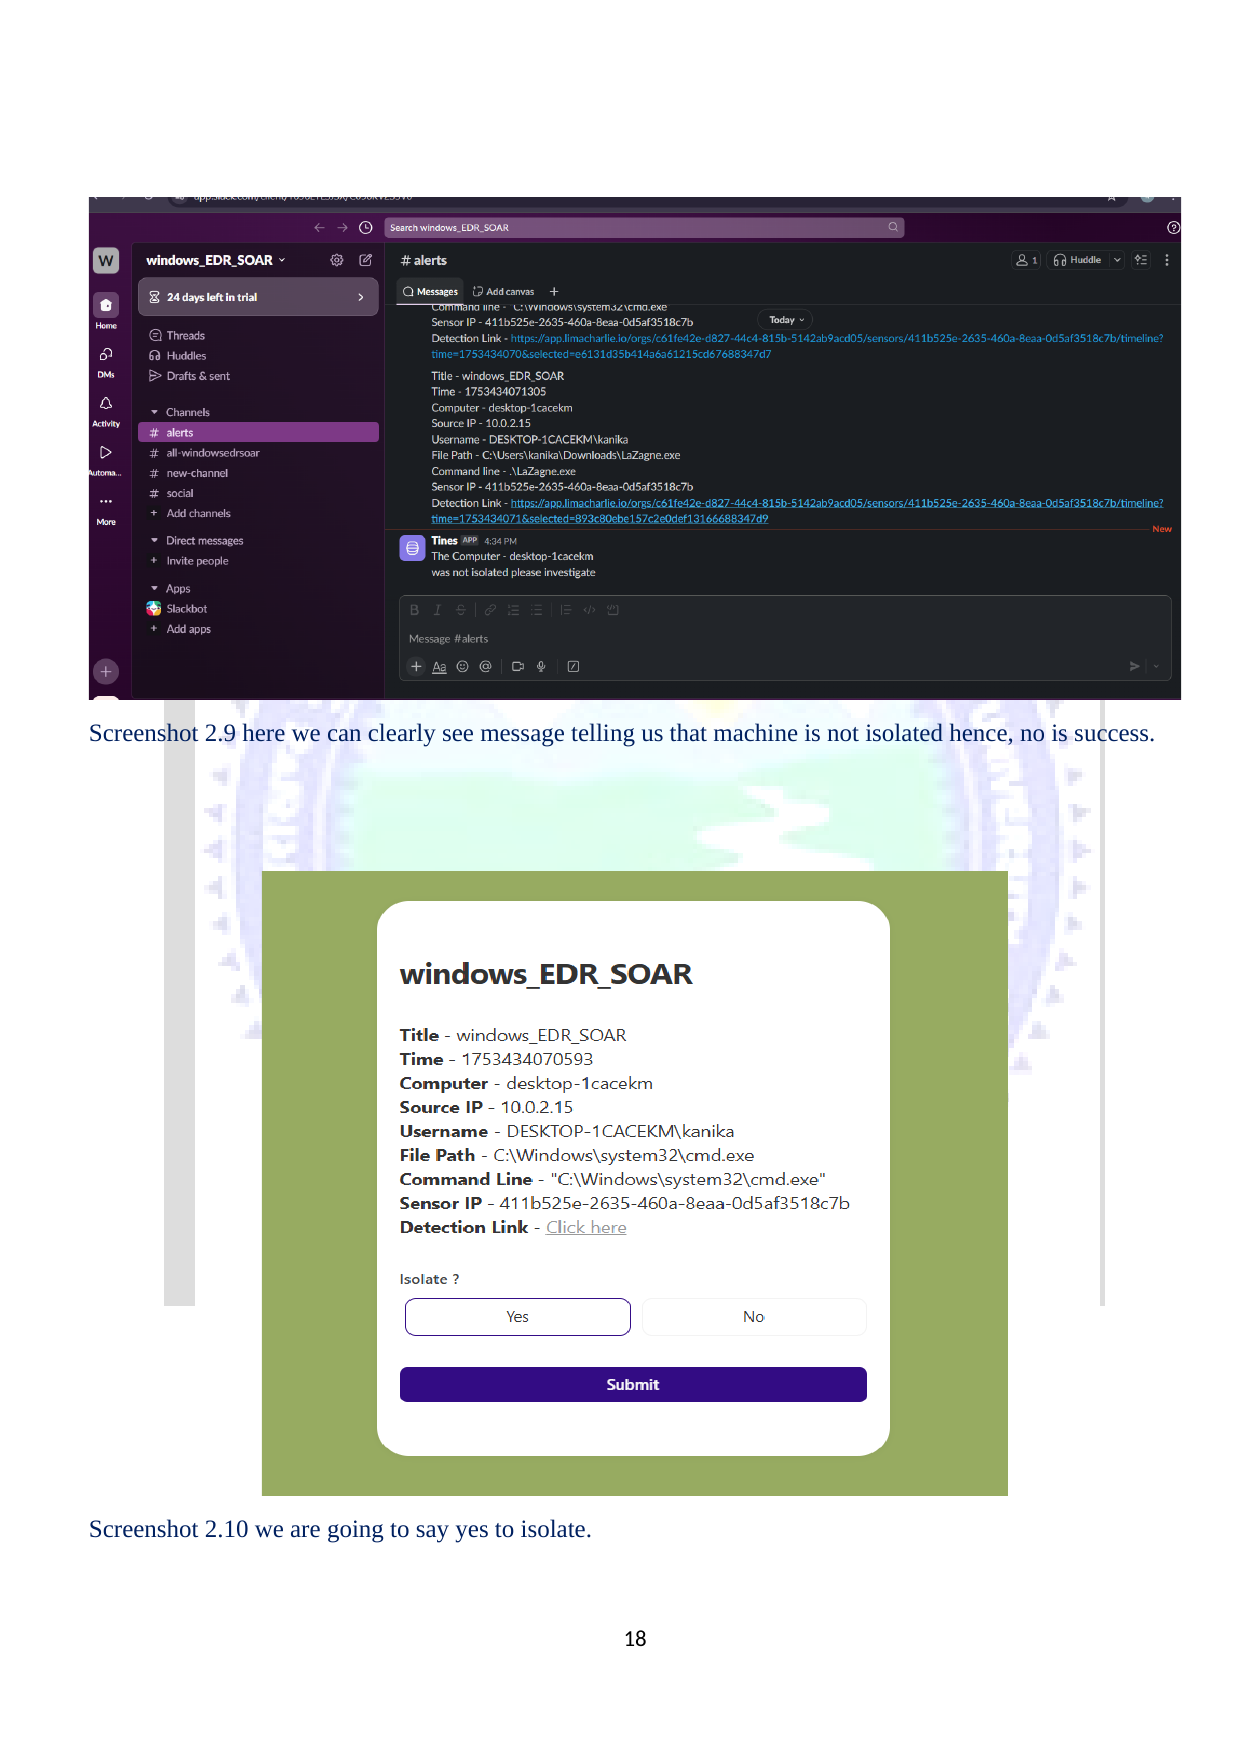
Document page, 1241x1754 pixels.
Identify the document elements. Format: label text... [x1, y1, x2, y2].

text Screenshot 2.10 we are going to say yes to isolate. [89, 1514, 1181, 1543]
picture [261, 871, 1008, 1496]
text Screenshot 2.9 here we can clearly see message telling us that machine is not isolated hence, no is success. [89, 718, 1181, 747]
picture [88, 197, 1182, 700]
